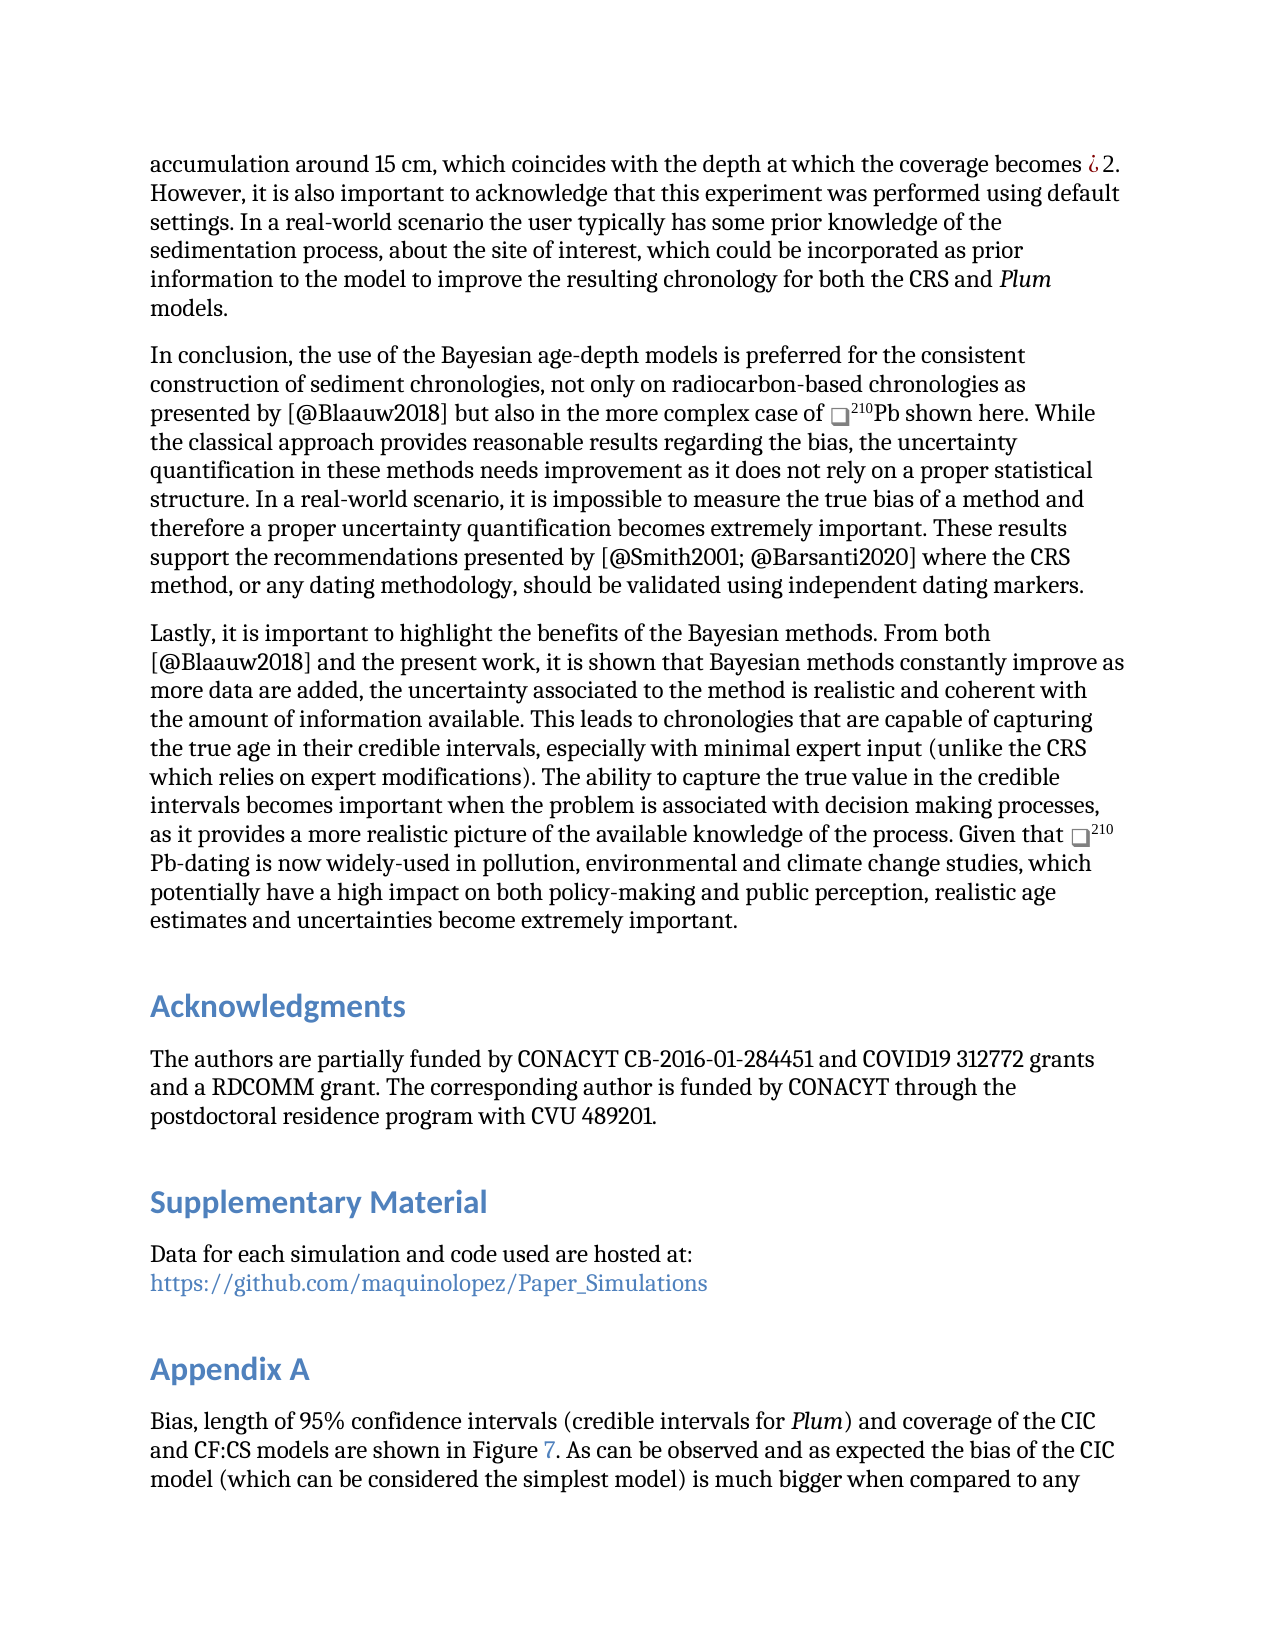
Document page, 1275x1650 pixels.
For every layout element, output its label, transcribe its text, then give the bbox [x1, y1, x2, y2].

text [150, 150, 1125, 322]
subtitle Acknowledgments [150, 985, 1125, 1026]
subtitle Supplementary Material [150, 1181, 1125, 1221]
text Data for each simulation and code used are hosted at: https://github.com/maquinolopez/Paper_Simulations [150, 1240, 1125, 1298]
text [150, 1407, 1125, 1493]
text The authors are partially funded by CONACYT CB-2016-01-284451 and COVID19 312772 grants and a RDCOMM grant. The corresponding author is funded by CONACYT through the postdoctoral residence program with CVU 489201. [150, 1044, 1125, 1131]
text In conclusion, the use of the Bayesian age-depth models is preferred for the consistent construction of sediment chronologies, not only on radiocarbon-based chronologies as presented by [@Blaauw2018] but also in the more complex case of Pb shown here. While the classical approach provides reasonable results regarding the bias, the uncertainty quantification in these methods needs improvement as it does not rely on a proper statistical structure. In a real-world scenario, it is impossible to measure the true bias of a method and therefore a proper uncertainty quantification becomes extremely important. These results support the recommendations presented by [@Smith2001; @Barsanti2020] where the CRS method, or any dating methodology, should be validated using independent dating markers. [150, 341, 1125, 600]
text Lastly, it is important to highlight the benefits of the Bayesian methods. From both [@Blaauw2018] and the present work, it is shown that Bayesian methods constantly improve as more data are added, the uncertainty associated to the method is realistic and coherent with the amount of information available. This leads to chronologies that are capable of capturing the true age in their credible intervals, especially with minimal expert input (unlike the CRS which relies on expert modifications). The ability to capture the true value in the credible intervals becomes important when the problem is associated with decision making processes, as it provides a more realistic picture of the available knowledge of the process. Given that Pb-dating is now widely-used in pollution, environmental and climate change studies, which potentially have a high impact on both policy-making and public perception, realistic age estimates and uncertainties become extremely important. [150, 619, 1125, 935]
subtitle Appendix A [150, 1348, 1125, 1388]
